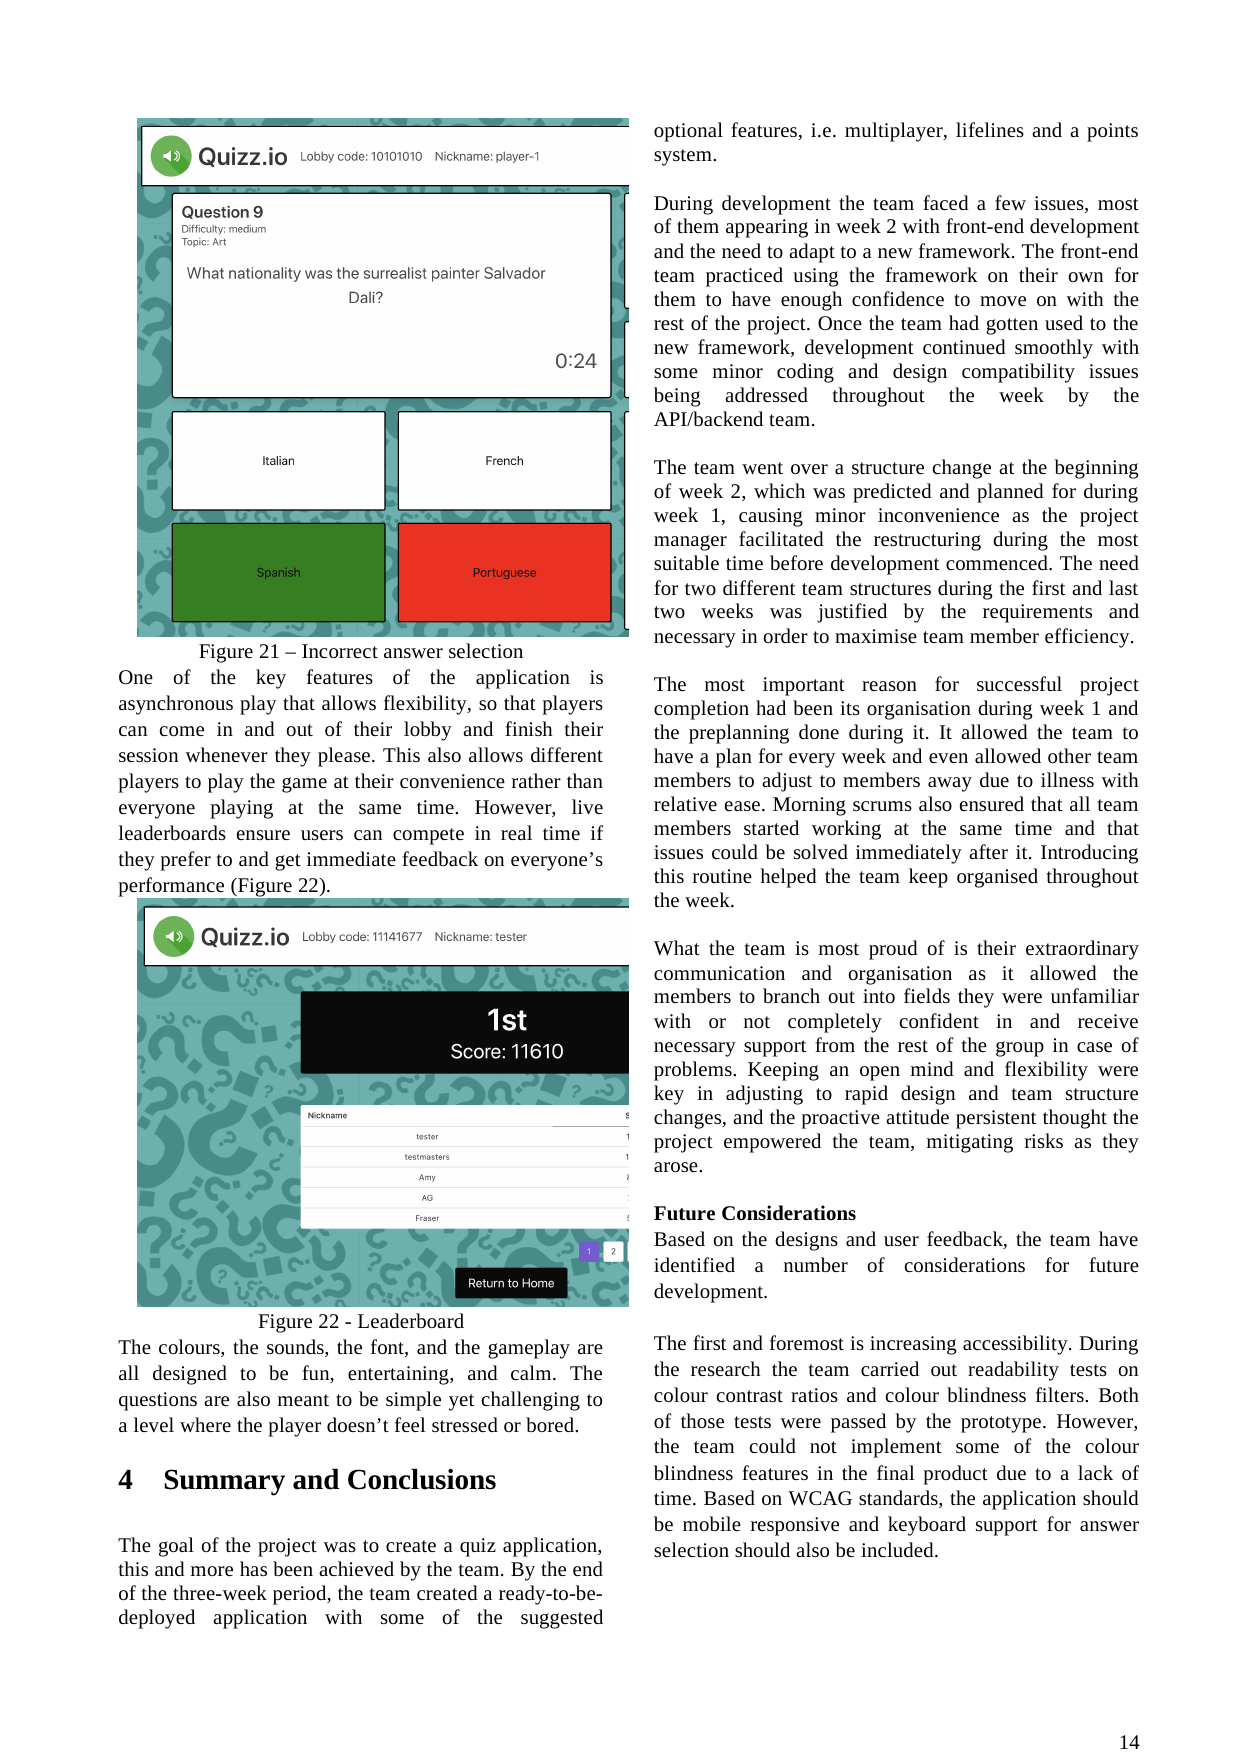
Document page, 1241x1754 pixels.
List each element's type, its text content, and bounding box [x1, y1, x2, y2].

text During development the team faced a few issues, most of them appearing in week 2 with front-end development and the need to adapt to a new framework. The front-end team practiced using the framework on their own for them to have enough confidence to move on with the rest of the project. Once the team had gotten used to the new framework, development continued smoothly with some minor coding and design compatibility issues being addressed throughout the week by the API/backend team. [654, 190, 1140, 431]
text The most important reason for successful project completion had been its organisation during week 1 and the preplanning done during it. It allowed the team to have a plan for every week and even allowed other team members to adjust to members away due to illness with relative ease. Morning scrums also ensured that all team members started working at the same time and that issues could be solved immediately after it. Introducing this routine helped the team keep organised throughout the week. [654, 672, 1140, 912]
text What the team is most proud of is their extraordinary communication and organisation as it allowed the members to branch out into fields they were unfamiliar with or not completely confident in and receive necessary support from the rest of the group in case of problems. Keeping an open mind and flexibility were key in adjusting to rapid design and team structure changes, and the proactive attitude persistent thought the project empowered the team, mitigating risks as they arose. [654, 936, 1140, 1177]
text Figure 21 – Incorrect answer selection [118, 639, 604, 663]
text The first and foremost is increasing accessibility. During the research the team carried out readability tests on colour contrast ratios and colour blindness filters. Both of those tests were passed by the prototype. However, the team could not implement some of the colour blindness features in the final product due to a lack of time. Based on WCAG standards, the application should be mobile responsive and keyboard support for answer selection should also be included. [654, 1331, 1140, 1562]
text Figure 22 - Leaderboard [118, 1309, 604, 1333]
text The colours, the sounds, the font, and the gameplay are all designed to be fun, entertaining, and calm. The questions are also meant to be simple yet challenging to a level where the player doesn’t feel stressed or bored. [118, 1334, 604, 1436]
text The team went over a structure change at the beginning of week 2, which was predicted and planned for during week 1, causing minor inconvenience as the project manager facilitated the restructuring during the most suitable time before development commenced. The need for two different team structures during the first and last two weeks was justified by the requirements and necessary in order to maximise team member efficiency. [654, 455, 1140, 647]
subtitle Summary and Conclusions [118, 1462, 629, 1496]
text Based on the designs and user feedback, the team have identified a number of considerations for future development. [654, 1227, 1140, 1303]
text The goal of the project was to create a quiz application, this and more has been achieved by the team. By the end of the three-week period, the team created a ready-to-be-deployed application with some of the suggested optional features, i.e. multiplayer, lifelines and a points system. [654, 118, 1140, 166]
text Future Considerations [654, 1201, 1140, 1225]
text One of the key features of the application is asynchronous play that allows flexibility, so that players can come in and out of their lobby and finish their session whenever they please. This also allows different players to play the game at their convenience rather than everyone playing at the same time. However, live leaderboards ensure users can compete in real time if they prefer to and get immediate feedback on everyone’s performance (Figure 22). [118, 665, 604, 897]
text The goal of the project was to create a quiz application, this and more has been achieved by the team. By the end of the three-week period, the team created a ready-to-be-deployed application with some of the suggested optional features, i.e. multiplayer, lifelines and a points system. [118, 1532, 604, 1629]
